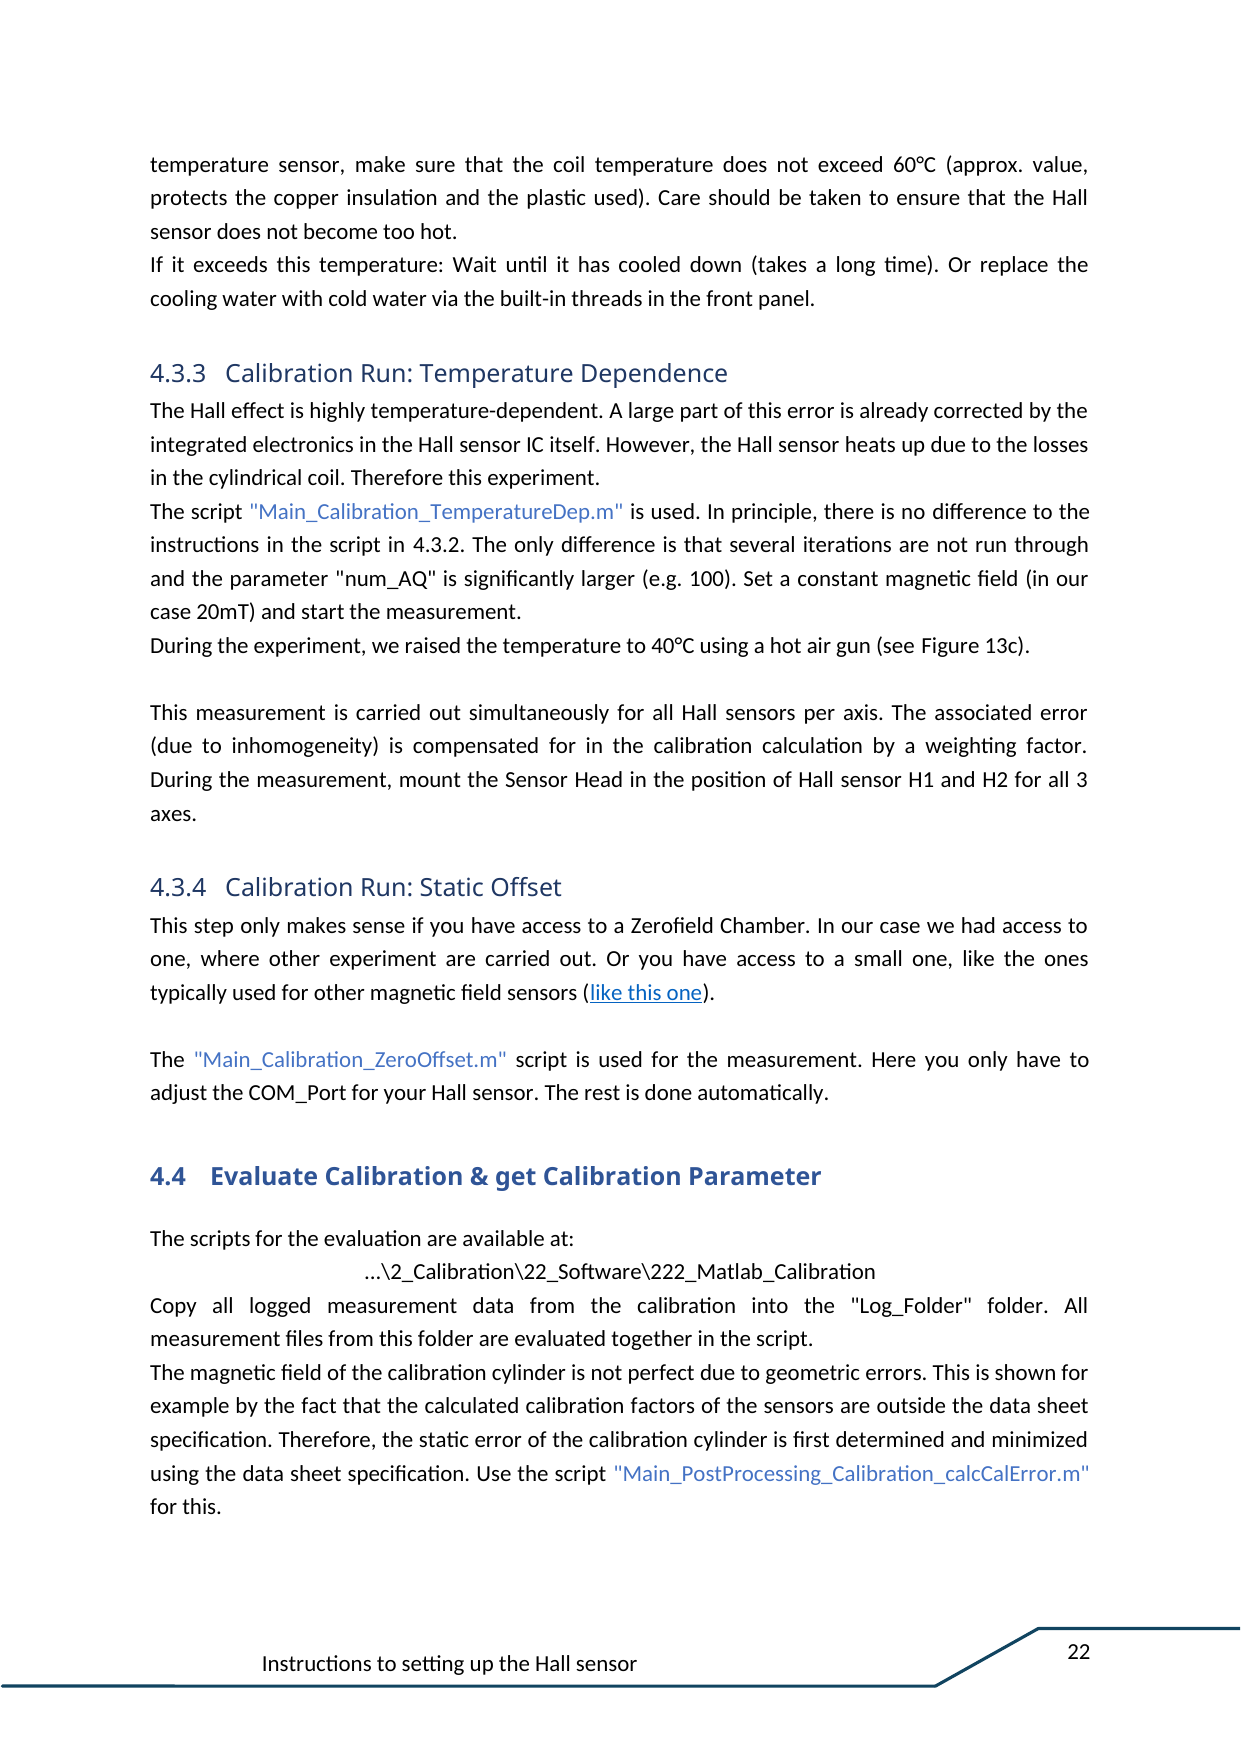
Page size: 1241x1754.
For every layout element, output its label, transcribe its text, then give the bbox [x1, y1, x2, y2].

text The script "Main_Calibration_TemperatureDep.m" is used. In principle, there is no difference to the instructions in the script in 4.3.2. The only difference is that several iterations are not run through and the parameter "num_AQ" is significantly larger (e.g. 100). Set a constant magnetic field (in our case 20mT) and start the measurement. [150, 497, 1090, 626]
text Copy all logged measurement data from the calibration into the "Log_Folder" folder. All measurement files from this folder are evaluated together in the script. [150, 1291, 1090, 1353]
text If it exceeds this temperature: Wait until it has cooled down (takes a long time). Or replace the cooling water with cold water via the built-in threads in the front panel. [150, 251, 1090, 312]
text The "Main_Calibration_ZeroOffset.m" script is used for the measurement. Here you only have to adjust the COM_Port for your Hall sensor. The rest is done automatically. [150, 1045, 1090, 1107]
subtitle Calibration Run: Temperature Dependence [150, 355, 1090, 389]
text This measurement is carried out simultaneously for all Hall sensors per axis. The associated error (due to inhomogeneity) is compensated for in the calibration calculation by a weighting factor. During the measurement, mount the Sensor Head in the position of Hall sensor H1 and H2 for all 3 axes. [150, 698, 1090, 827]
text ...\2_Calibration\22_Software\222_Matlab_Calibration [150, 1257, 1090, 1286]
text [150, 150, 1090, 245]
text The magnetic field of the calibration cylinder is not perfect due to geometric errors. This is shown for example by the fact that the calculated calibration factors of the sensors are outside the data sheet specification. Therefore, the static error of the calibration cylinder is first determined and minimized using the data sheet specification. Use the script "Main_PostProcessing_Calibration_calcCalError.m" for this. [150, 1358, 1090, 1520]
subtitle Evaluate Calibration & get Calibration Parameter [150, 1158, 1090, 1192]
subtitle Calibration Run: Static Offset [150, 870, 1090, 904]
text The Hall effect is highly temperature-dependent. A large part of this error is already corrected by the integrated electronics in the Hall sensor IC itself. However, the Hall sensor heats up due to the losses in the cylindrical coil. Therefore this experiment. [150, 396, 1090, 491]
text The scripts for the evaluation are available at: [150, 1224, 1090, 1252]
text During the experiment, we raised the temperature to 40°C using a hot air gun (see Figure 13c). [150, 631, 1090, 659]
text This step only makes sense if you have access to a Zerofield Chamber. In our case we had access to one, where other experiment are carried out. Or you have access to a small one, like the ones typically used for other magnetic field sensors (like this one). [150, 911, 1090, 1006]
